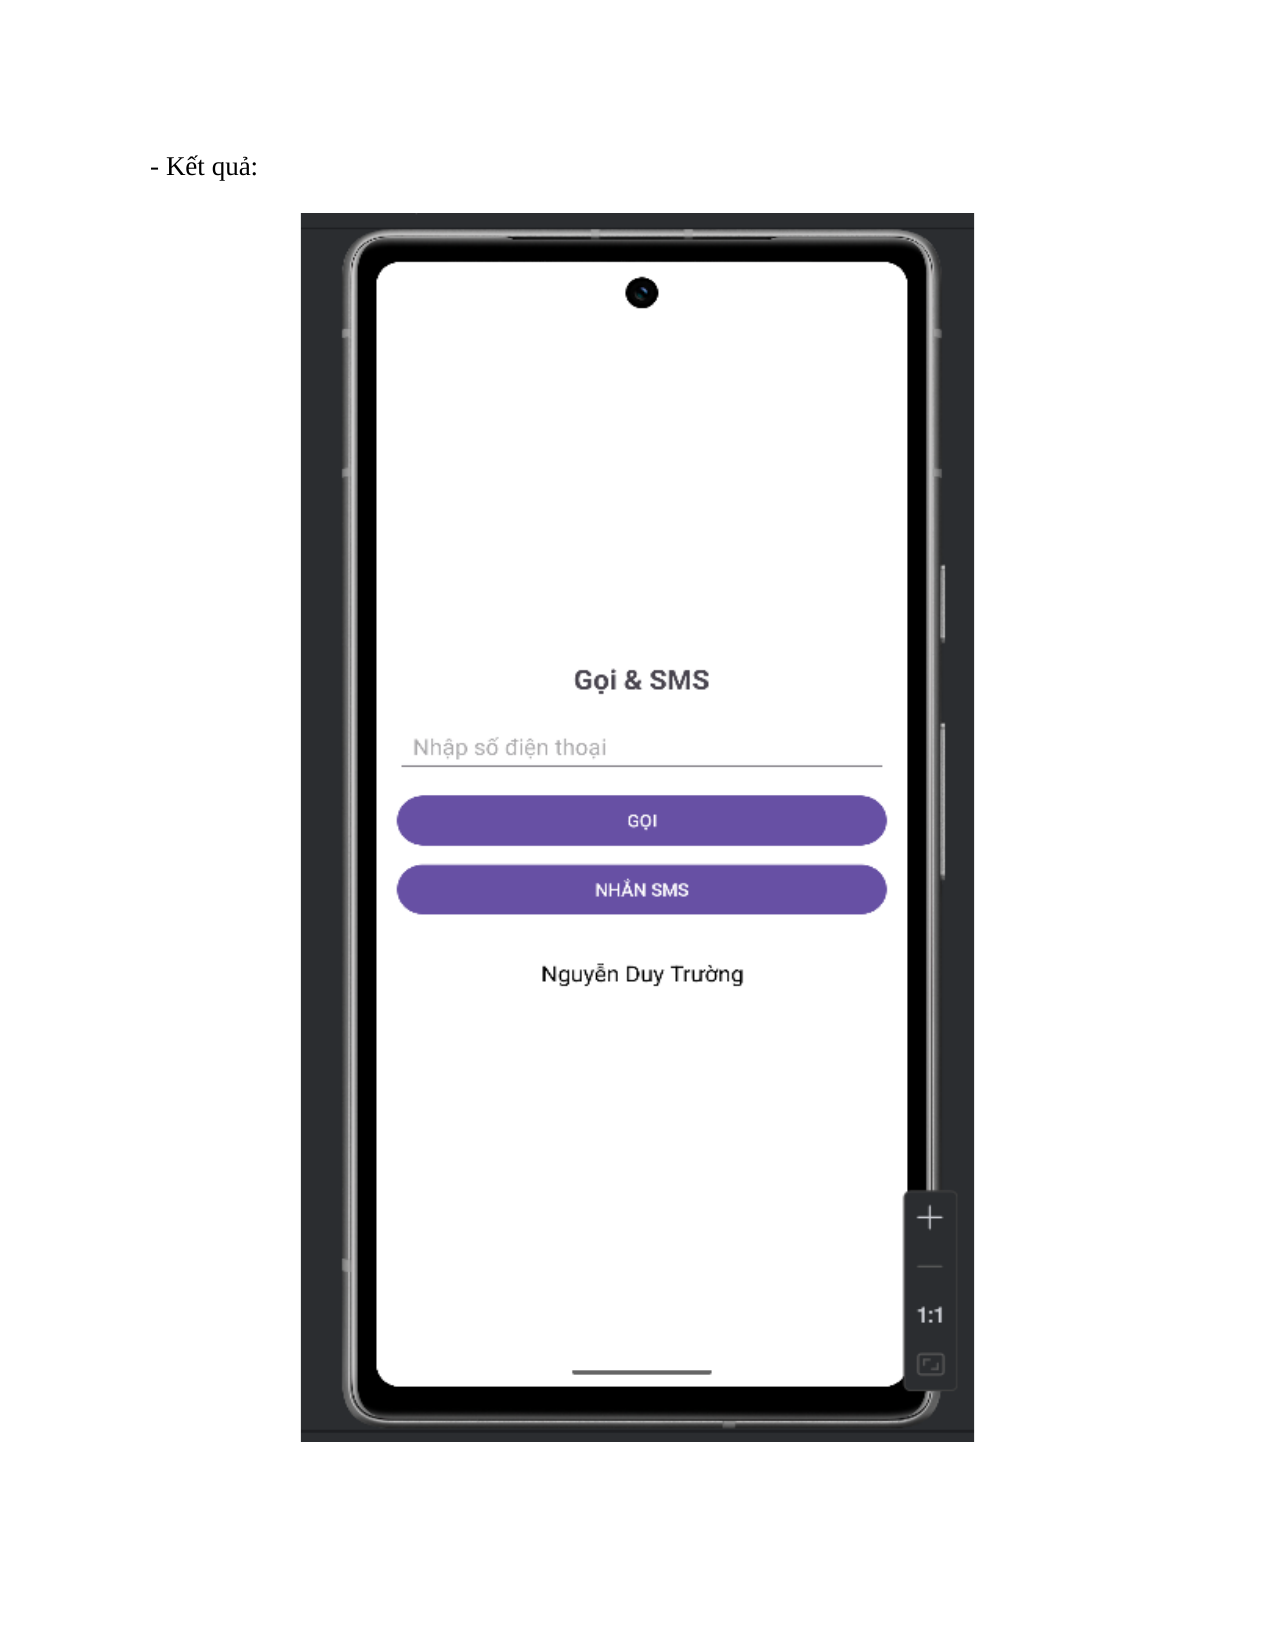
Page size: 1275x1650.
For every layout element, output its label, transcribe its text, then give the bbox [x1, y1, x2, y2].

picture [300, 213, 975, 1442]
text - Kết quả: [150, 150, 1125, 181]
